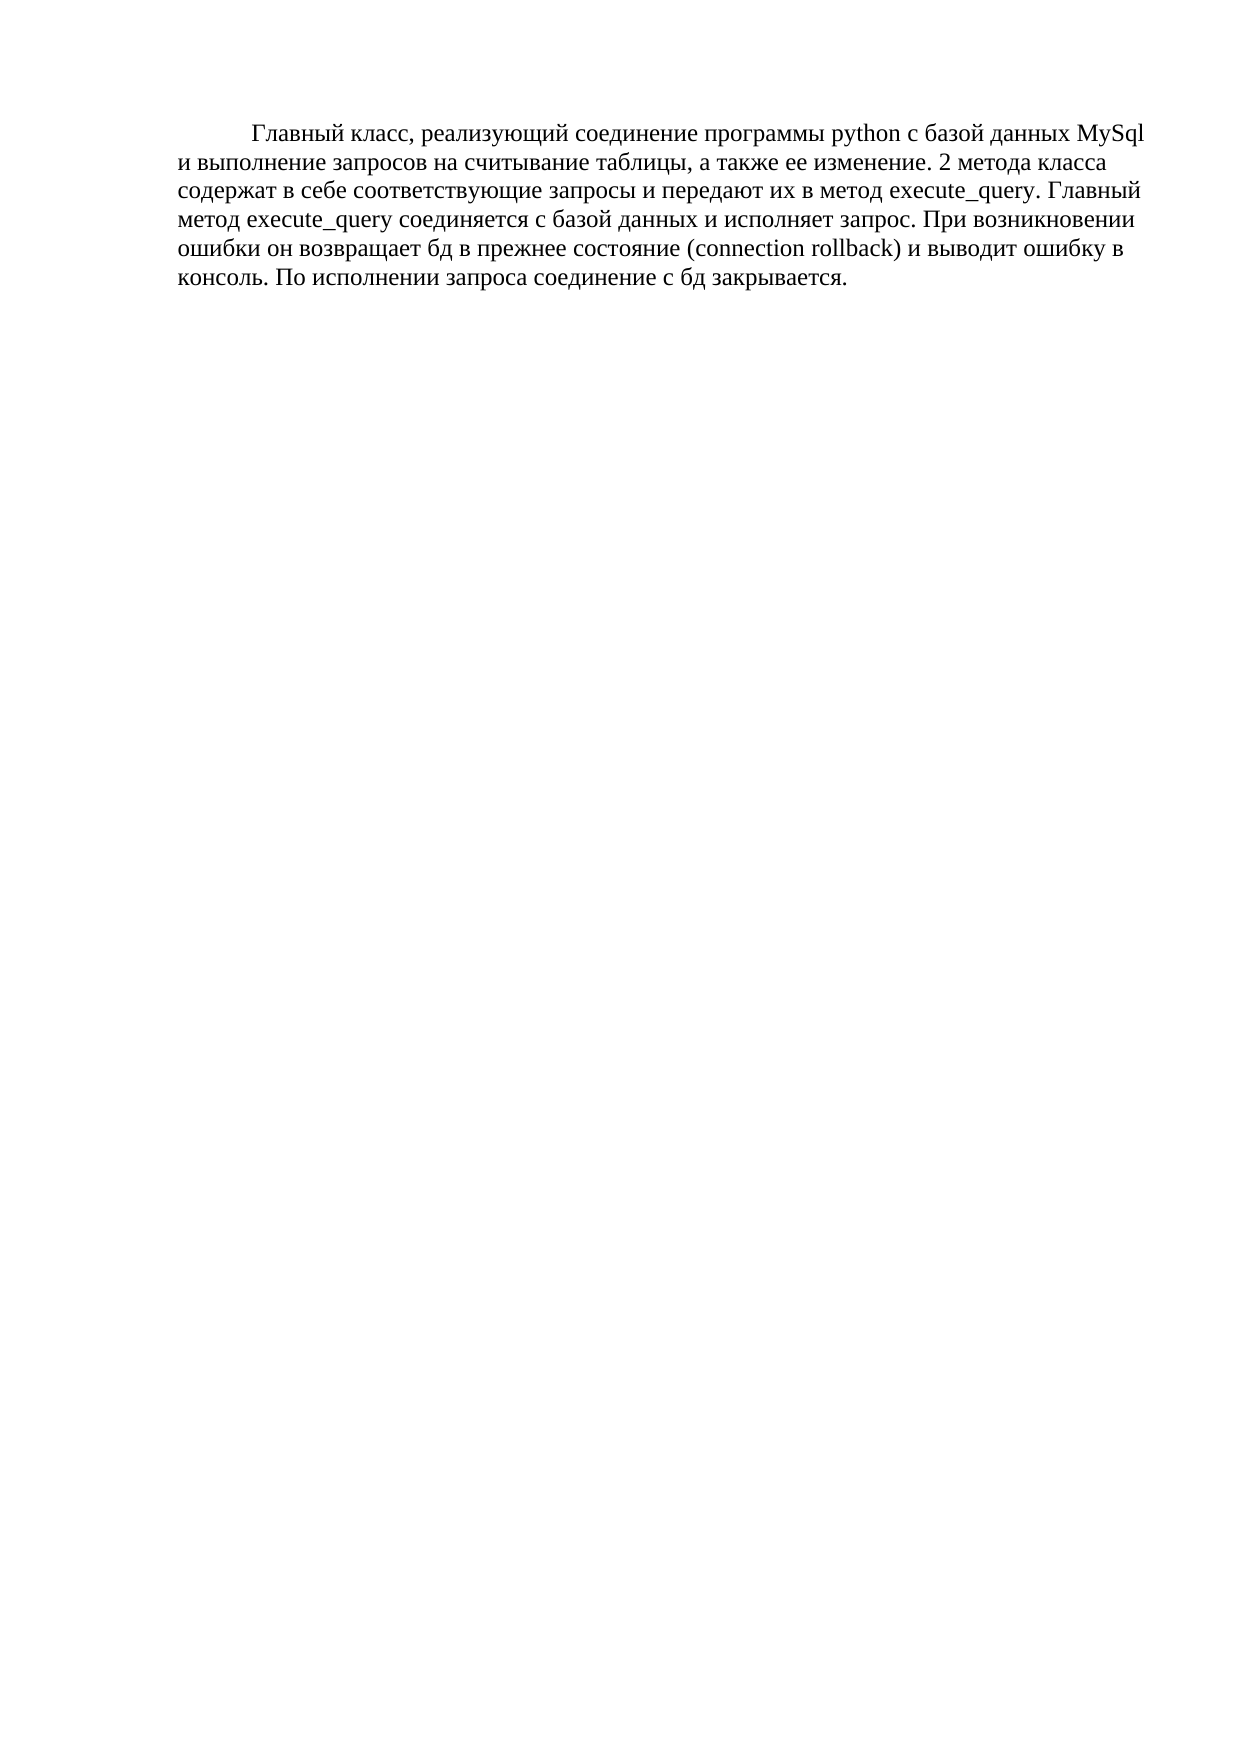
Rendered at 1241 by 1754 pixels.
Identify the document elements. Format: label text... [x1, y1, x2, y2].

text Главный класс, реализующий соединение программы python с базой данных MySql и выполнение запросов на считывание таблицы, а также ее изменение. 2 метода класса содержат в себе соответствующие запросы и передают их в метод execute_query. Главный метод execute_query соединяется с базой данных и исполняет запрос. При возникновении ошибки он возвращает бд в прежнее состояние (connection rollback) и выводит ошибку в консоль. По исполнении запроса соединение с бд закрывается. [177, 118, 1152, 291]
